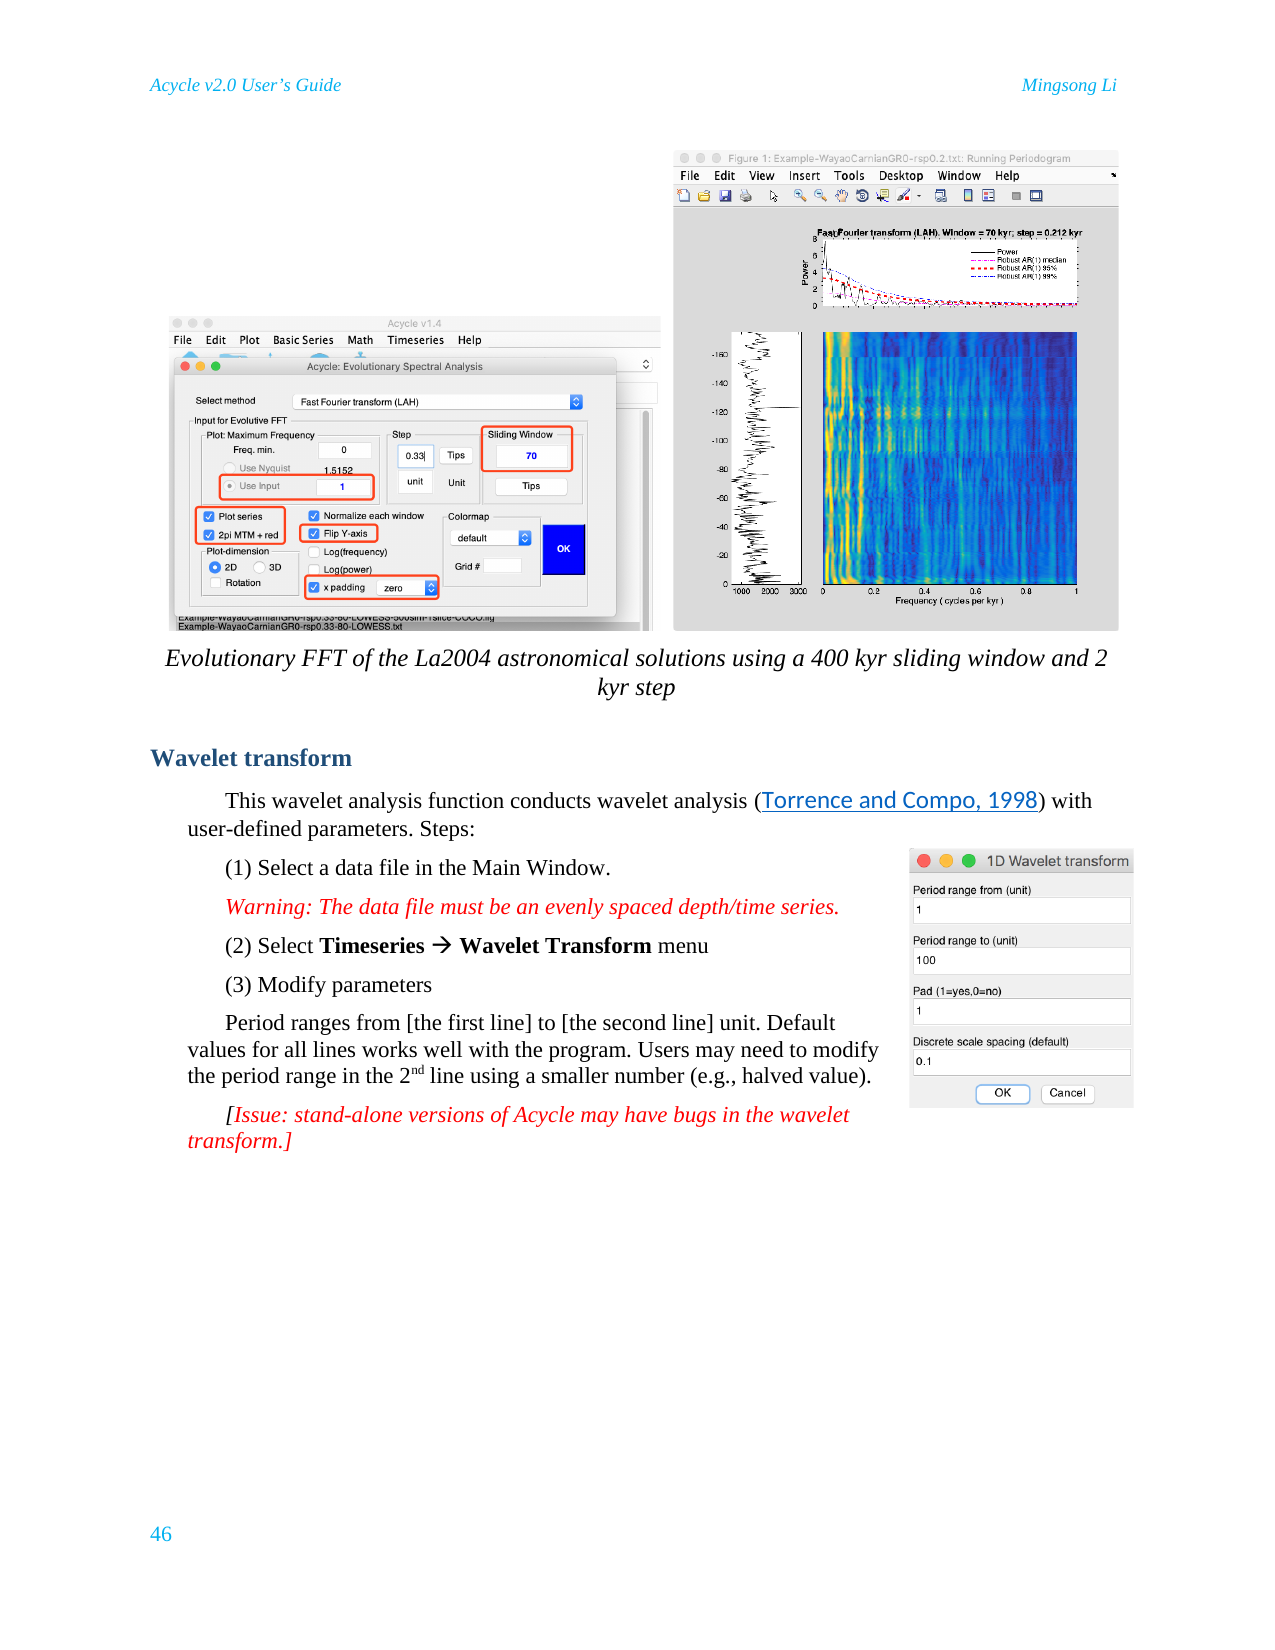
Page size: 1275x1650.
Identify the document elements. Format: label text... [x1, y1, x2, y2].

picture [151, 81, 157, 89]
text Warning: The data file must be an evenly spaced depth/time series. [187, 893, 908, 919]
picture [673, 150, 1119, 631]
picture [150, 1529, 156, 1538]
text Evolutionary FFT of the La2004 astronomical solutions using a 400 kyr sliding window and 2 kyr step [150, 643, 1125, 700]
text (3) Modify parameters [187, 971, 908, 997]
picture [168, 316, 661, 631]
subtitle Wavelet transform [150, 743, 1125, 772]
picture [908, 848, 1134, 1107]
text Period ranges from [the first line] to [the second line] unit. Default values for all lines works well with the program. Users may need to modify the period range in the 2nd line using a smaller number (e.g., halved value). [187, 1009, 908, 1088]
text (1) Select a data file in the Main Window. [187, 854, 908, 880]
text [Issue: stand-alone versions of Acycle may have bugs in the wavelet transform.] [187, 1101, 1125, 1154]
text This wavelet analysis function conducts wavelet analysis (Torrence and Compo, 1998) with user-defined parameters. Steps: [187, 785, 1125, 842]
text (2) Select Timeseries Wavelet Transform menu [187, 932, 908, 958]
